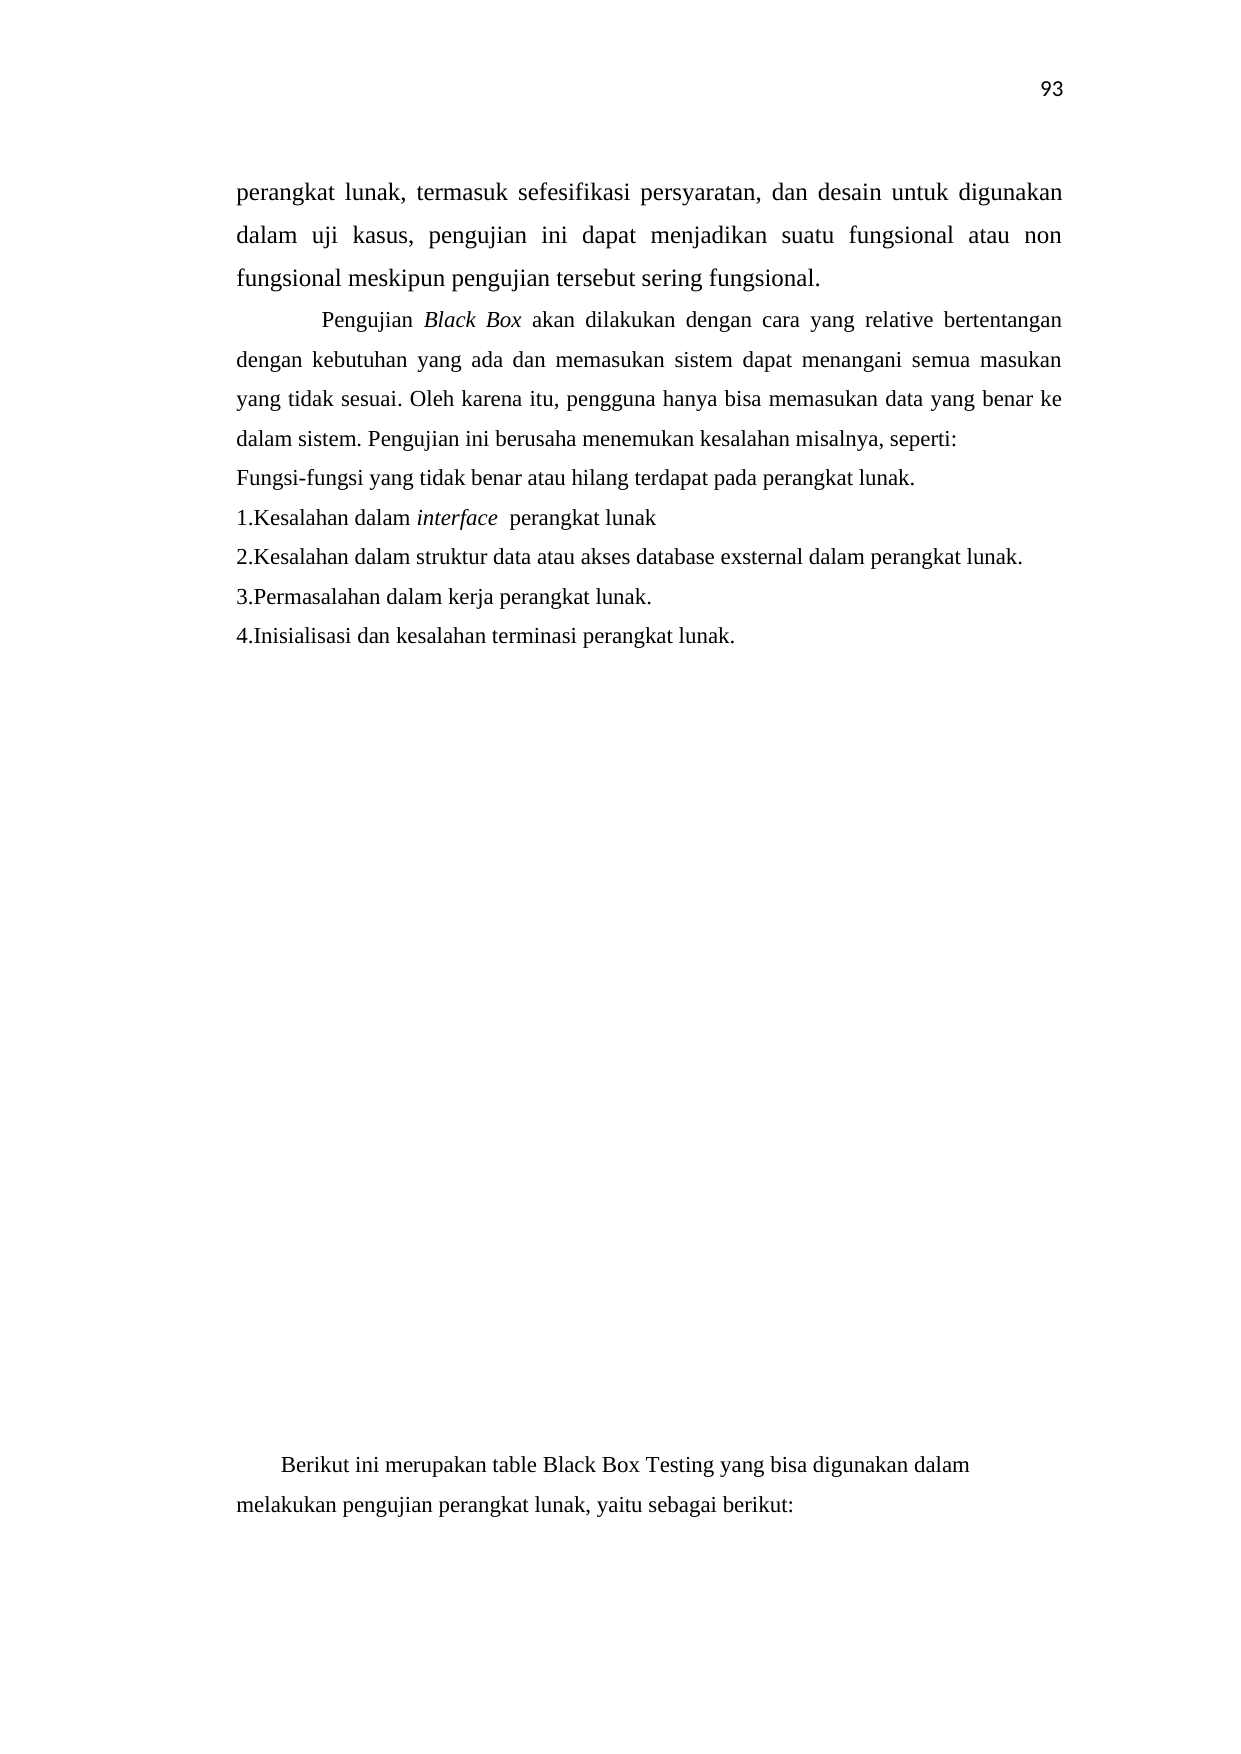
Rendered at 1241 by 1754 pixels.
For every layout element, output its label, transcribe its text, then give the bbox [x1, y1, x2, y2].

text 2.Kesalahan dalam struktur data atau akses database exsternal dalam perangkat lunak. [236, 543, 1063, 570]
text Berikut ini merupakan table Black Box Testing yang bisa digunakan dalam melakukan pengujian perangkat lunak, yaitu sebagai berikut: [236, 1451, 1063, 1517]
text 1.Kesalahan dalam interface perangkat lunak [236, 504, 1063, 530]
text 4.Inisialisasi dan kesalahan terminasi perangkat lunak. [236, 622, 1063, 649]
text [236, 177, 1063, 292]
text Fungsi-fungsi yang tidak benar atau hilang terdapat pada perangkat lunak. [236, 464, 1063, 491]
text Pengujian Black Box akan dilakukan dengan cara yang relative bertentangan dengan kebutuhan yang ada dan memasukan sistem dapat menangani semua masukan yang tidak sesuai. Oleh karena itu, pengguna hanya bisa memasukan data yang benar ke dalam sistem. Pengujian ini berusaha menemukan kesalahan misalnya, seperti: [236, 307, 1063, 451]
text 3.Permasalahan dalam kerja perangkat lunak. [236, 583, 1063, 609]
